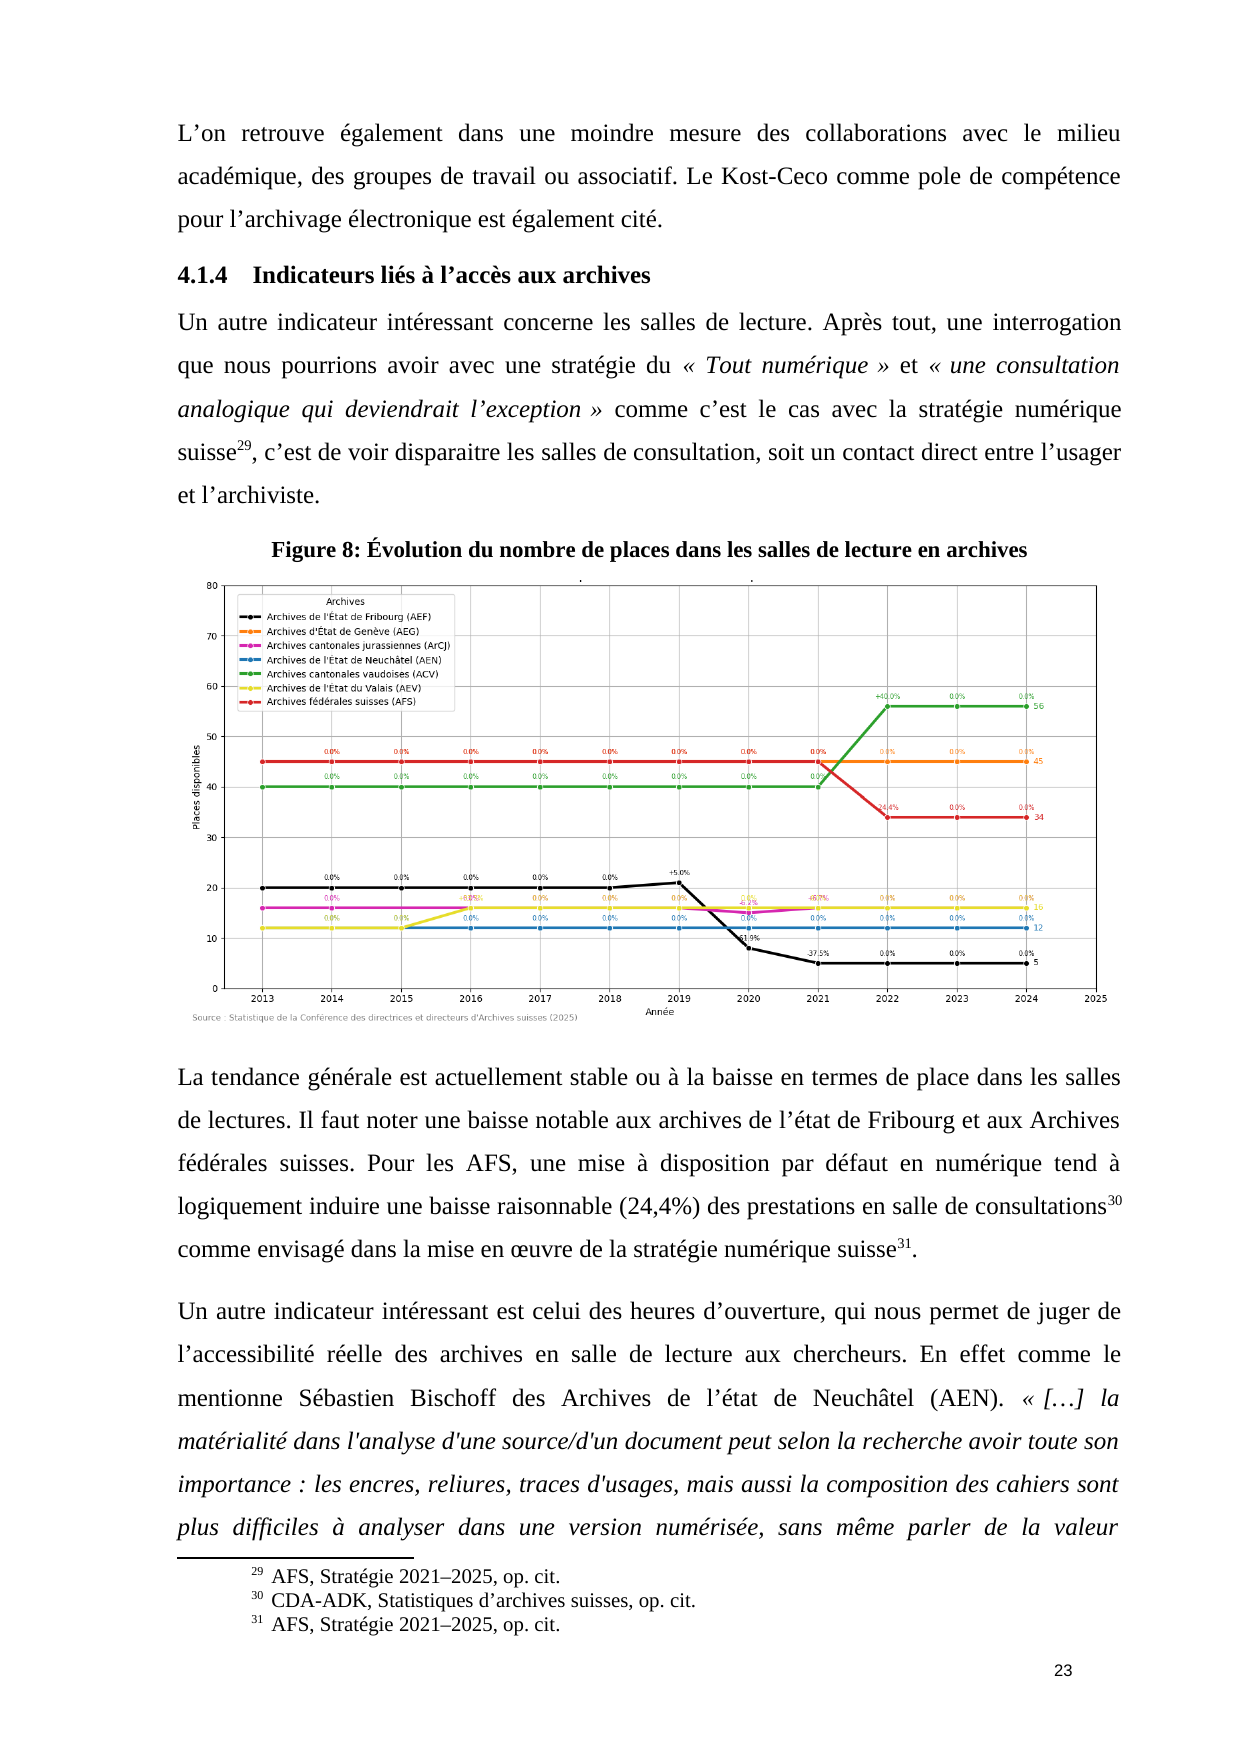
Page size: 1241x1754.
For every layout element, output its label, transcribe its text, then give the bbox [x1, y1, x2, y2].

text Figure 8: Évolution du nombre de places dans les salles de lecture en archives [177, 536, 1122, 562]
text La tendance générale est actuellement stable ou à la baisse en termes de place dans les salles de lectures. Il faut noter une baisse notable aux archives de l’état de Fribourg et aux Archives fédérales suisses. Pour les AFS, une mise à disposition par défaut en numérique tend à logiquement induire une baisse raisonnable (24,4%) des prestations en salle de consultations comme envisagé dans la mise en œuvre de la stratégie numérique suisse. [177, 1062, 1122, 1263]
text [177, 1296, 1122, 1541]
text L’on retrouve également dans une moindre mesure des collaborations avec le milieu académique, des groupes de travail ou associatif. Le Kost-Ceco comme pole de compétence pour l’archivage électronique est également cité. [177, 118, 1122, 233]
text Un autre indicateur intéressant concerne les salles de lecture. Après tout, une interrogation que nous pourrions avoir avec une stratégie du « Tout numérique » et « une consultation analogique qui deviendrait l’exception » comme c’est le cas avec la stratégie numérique suisse, c’est de voir disparaitre les salles de consultation, soit un contact direct entre l’usager et l’archiviste. [177, 307, 1122, 509]
picture [185, 580, 1114, 1029]
subtitle Indicateurs liés à l’accès aux archives [177, 260, 1122, 289]
